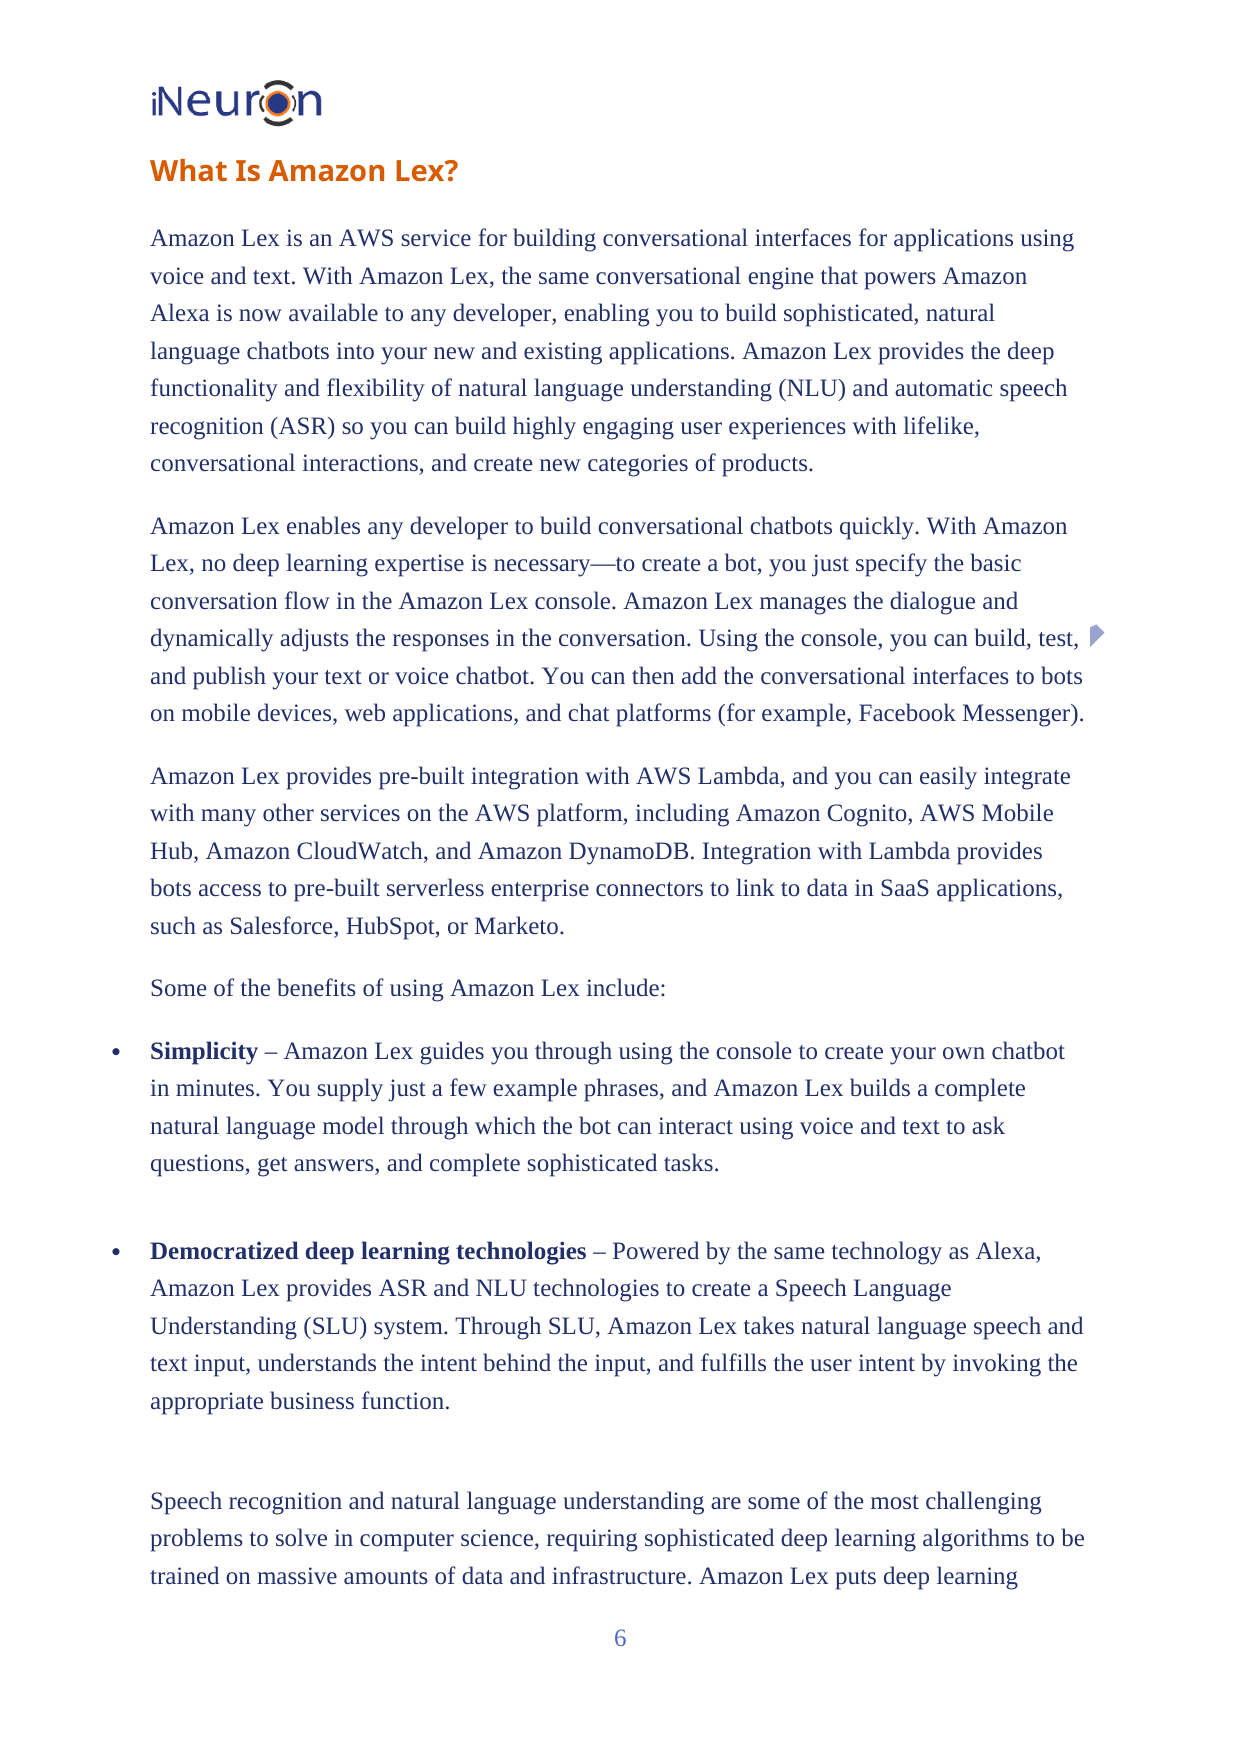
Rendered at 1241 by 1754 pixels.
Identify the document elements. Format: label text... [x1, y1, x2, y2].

text Some of the benefits of using Amazon Lex include: [150, 965, 1090, 1002]
subtitle What Is Amazon Lex? [150, 150, 1090, 190]
text Amazon Lex enables any developer to build conversational chatbots quickly. With Amazon Lex, no deep learning expertise is necessary—to create a bot, you just specify the basic conversation flow in the Amazon Lex console. Amazon Lex manages the dialogue and dynamically adjusts the responses in the conversation. Using the console, you can build, test, and publish your text or voice chatbot. You can then add the conversational interfaces to bots on mobile devices, web applications, and chat platforms (for example, Facebook Messenger). [150, 502, 1090, 727]
list Simplicity – Amazon Lex guides you through using the console to create your own chatbot in minutes. You supply just a few example phrases, and Amazon Lex builds a complete natural language model through which the bot can interact using voice and text to ask questions, get answers, and complete sophisticated tasks. [112, 1027, 1090, 1177]
list Democratized deep learning technologies – Powered by the same technology as Alexa, Amazon Lex provides ASR and NLU technologies to create a Speech Language Understanding (SLU) system. Through SLU, Amazon Lex takes natural language speech and text input, understands the intent behind the input, and fulfills the user intent by invoking the appropriate business function. [112, 1227, 1090, 1415]
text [150, 1477, 1090, 1590]
text Amazon Lex is an AWS service for building conversational interfaces for applications using voice and text. With Amazon Lex, the same conversational engine that powers Amazon Alexa is now available to any developer, enabling you to build sophisticated, natural language chatbots into your new and existing applications. Amazon Lex provides the deep functionality and flexibility of natural language understanding (NLU) and automatic speech recognition (ASR) so you can build highly engaging user experiences with lifelike, conversational interactions, and create new categories of products. [150, 215, 1090, 477]
picture [150, 73, 324, 127]
text Amazon Lex provides pre-built integration with AWS Lambda, and you can easily integrate with many other services on the AWS platform, including Amazon Cognito, AWS Mobile Hub, Amazon CloudWatch, and Amazon DynamoDB. Integration with Lambda provides bots access to pre-built serverless enterprise connectors to link to data in SaaS applications, such as Salesforce, HubSpot, or Marketo. [150, 752, 1090, 940]
